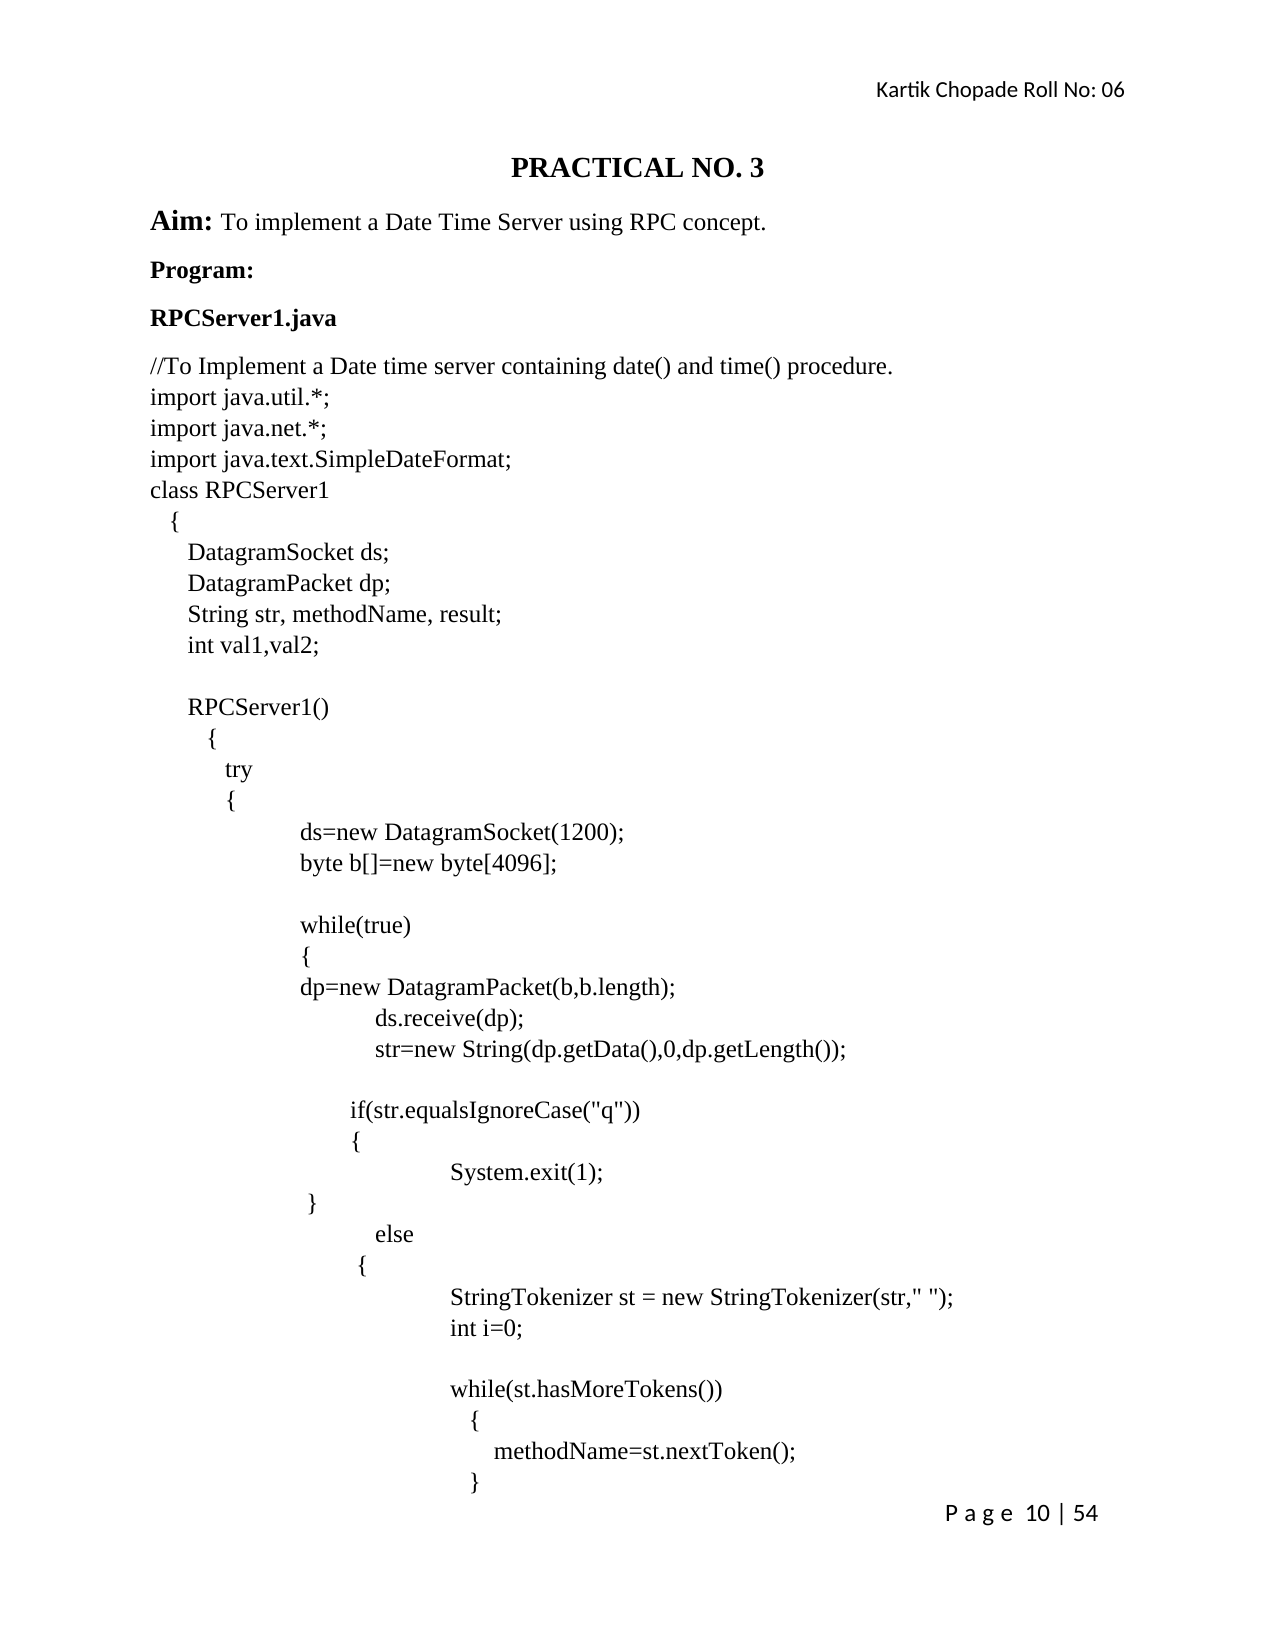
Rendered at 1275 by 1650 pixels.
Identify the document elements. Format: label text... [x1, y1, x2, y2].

text } [150, 1467, 1125, 1496]
text import java.util.*; [150, 382, 1125, 411]
text try [150, 754, 1125, 783]
text Aim: To implement a Date Time Server using RPC concept. [150, 203, 1125, 236]
text String str, methodName, result; [150, 599, 1125, 628]
text RPCServer1() [150, 692, 1125, 721]
text class RPCServer1 [150, 475, 1125, 504]
text else [150, 1219, 1125, 1248]
text { [150, 1251, 1125, 1279]
text import java.text.SimpleDateFormat; [150, 444, 1125, 473]
text ds=new DatagramSocket(1200); [150, 817, 1125, 845]
text { [150, 786, 1125, 814]
text ds.receive(dp); [150, 1003, 1125, 1032]
text DatagramSocket ds; [150, 537, 1125, 566]
text RPCServer1.java [150, 303, 1125, 332]
text int val1,val2; [150, 630, 1125, 659]
text while(true) [150, 910, 1125, 938]
text System.exit(1); [150, 1157, 1125, 1186]
text methodName=st.nextToken(); [150, 1436, 1125, 1465]
text //To Implement a Date time server containing date() and time() procedure. [150, 351, 1125, 380]
text } [150, 1188, 1125, 1217]
text while(st.hasMoreTokens()) [150, 1374, 1125, 1403]
text { [150, 506, 1125, 535]
text PRACTICAL NO. 3 [150, 150, 1125, 183]
text import java.net.*; [150, 413, 1125, 442]
text { [150, 1126, 1125, 1155]
text int i=0; [150, 1313, 1125, 1341]
text { [150, 1405, 1125, 1434]
text DatagramPacket dp; [150, 568, 1125, 597]
text { [150, 941, 1125, 969]
text if(str.equalsIgnoreCase("q")) [150, 1095, 1125, 1124]
text byte b[]=new byte[4096]; [150, 848, 1125, 876]
text dp=new DatagramPacket(b,b.length); [150, 972, 1125, 1001]
text StringTokenizer st = new StringTokenizer(str," "); [150, 1282, 1125, 1310]
text Program: [150, 256, 1125, 284]
text str=new String(dp.getData(),0,dp.getLength()); [150, 1034, 1125, 1063]
text { [150, 723, 1125, 752]
